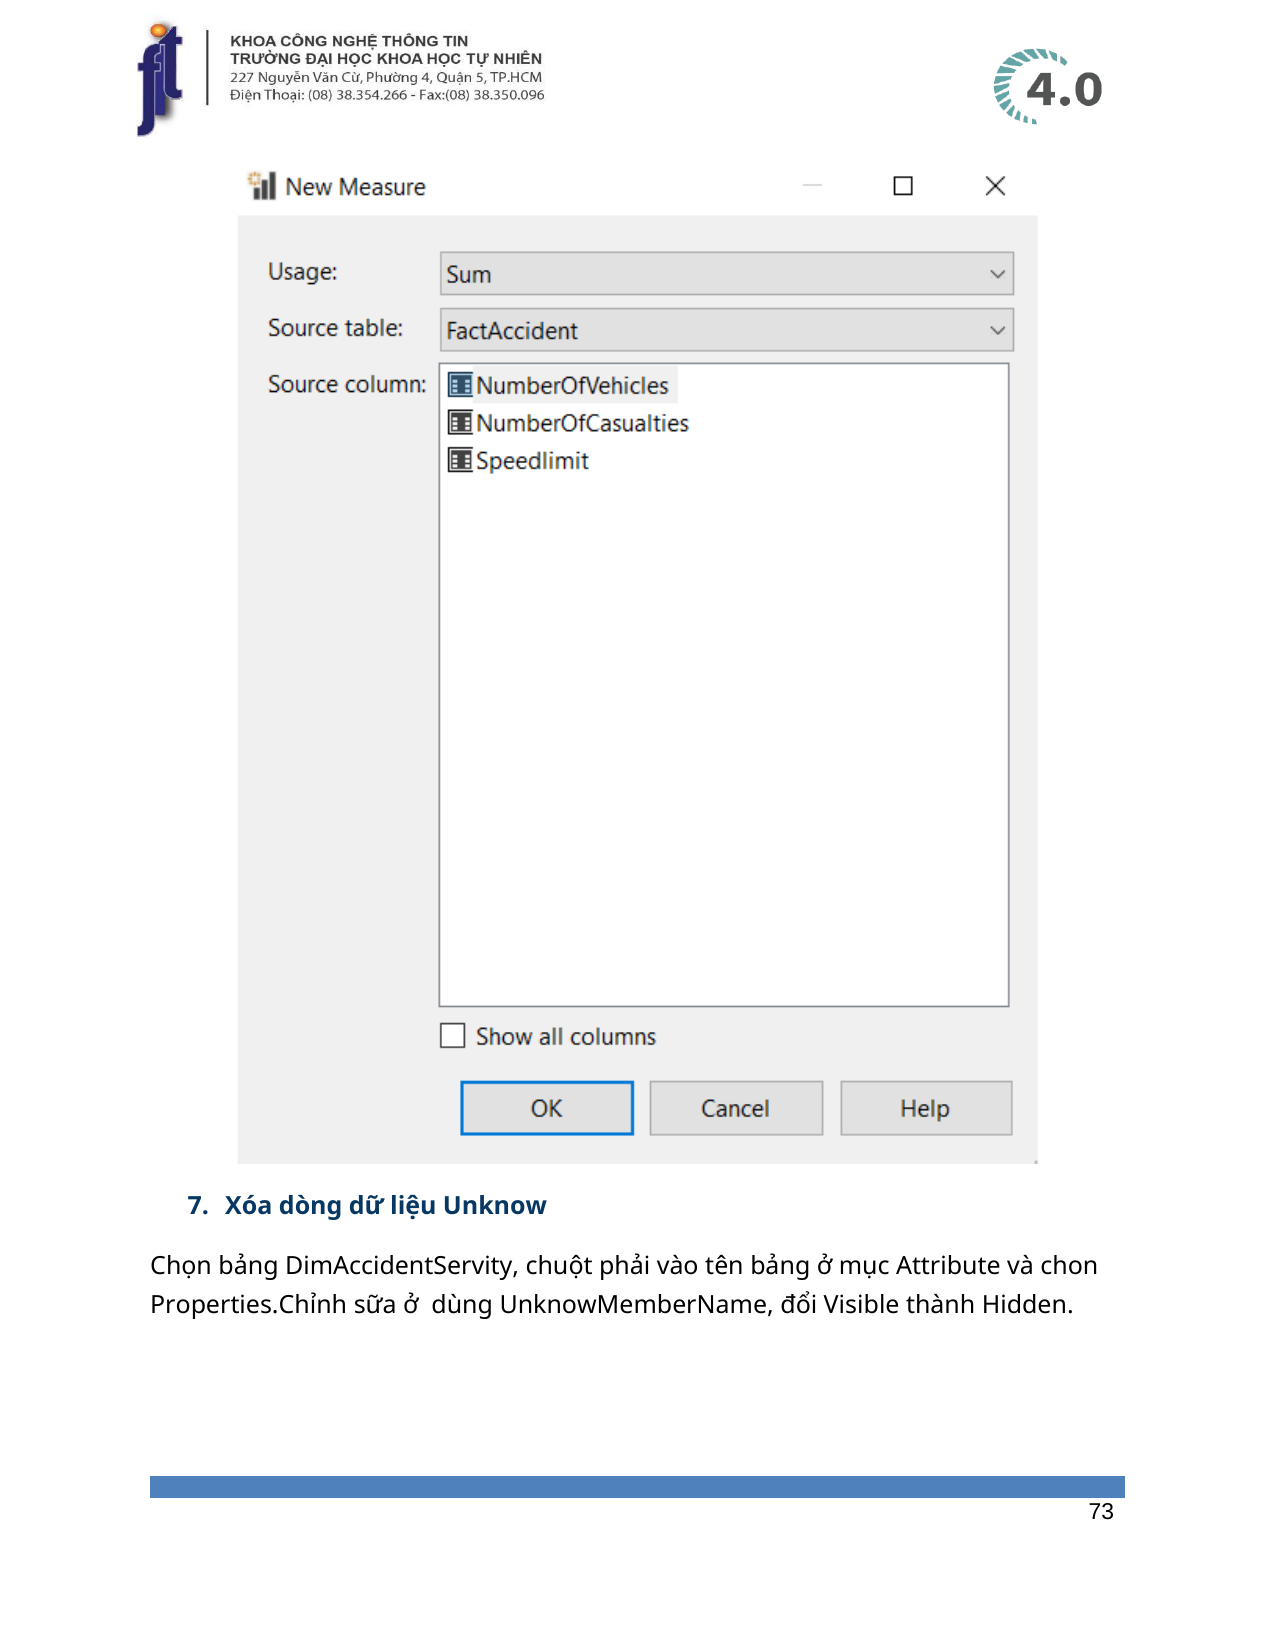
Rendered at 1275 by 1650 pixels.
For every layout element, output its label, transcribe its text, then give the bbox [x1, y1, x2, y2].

picture [237, 161, 1038, 1164]
text Chọn bảng DimAccidentServity, chuột phải vào tên bảng ở mục Attribute và chon Properties.Chỉnh sữa ở dùng UnknowMemberName, đổi Visible thành Hidden. [150, 1248, 1125, 1321]
picture [114, 14, 577, 158]
list Xóa dòng dữ liệu Unknow [187, 1188, 1125, 1222]
picture [967, 41, 1130, 131]
